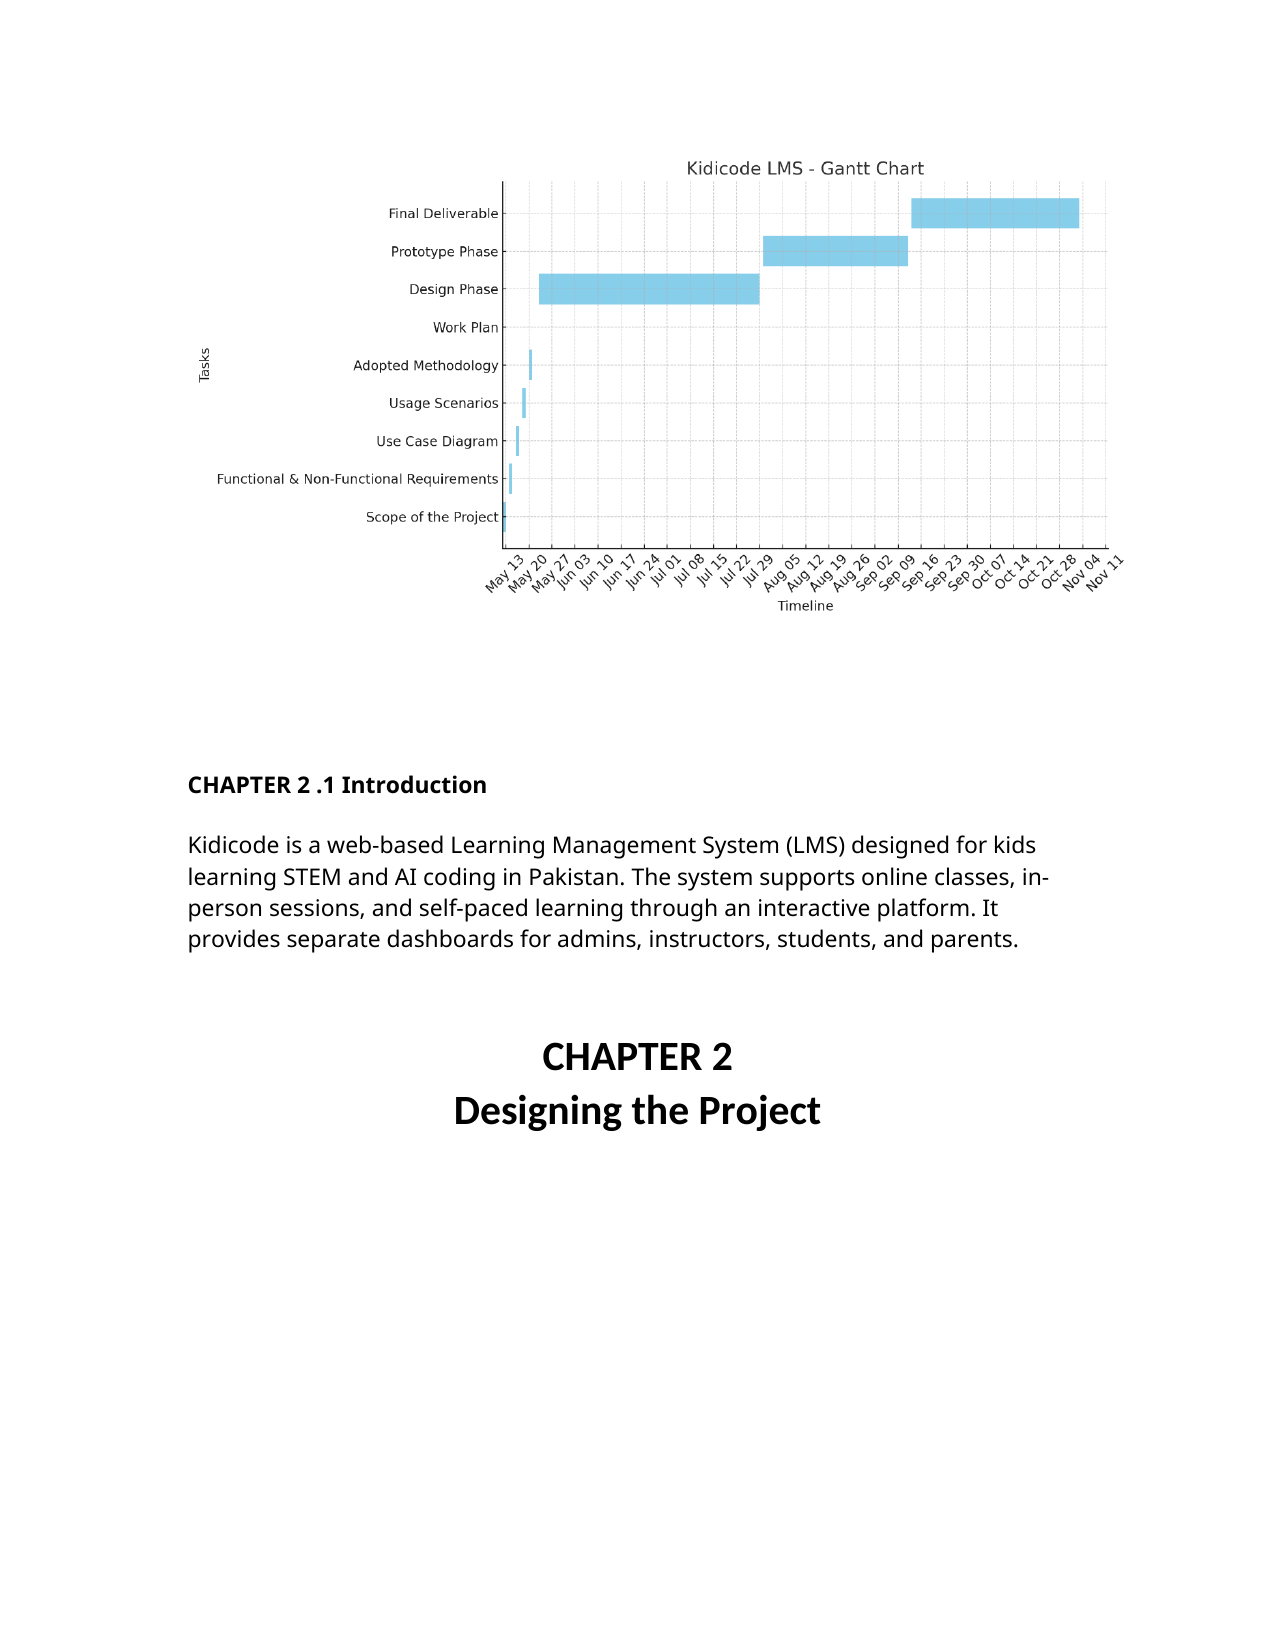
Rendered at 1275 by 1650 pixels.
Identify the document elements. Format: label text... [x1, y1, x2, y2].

text Kidicode is a web-based Learning Management System (LMS) designed for kids learning STEM and AI coding in Pakistan. The system supports online classes, in-person sessions, and self-paced learning through an interactive platform. It provides separate dashboards for admins, instructors, students, and parents. [187, 829, 1087, 954]
subtitle CHAPTER 2 .1 Introduction [187, 769, 1087, 800]
picture [187, 150, 1138, 625]
text CHAPTER 2 Designing the Project [187, 1030, 1087, 1134]
